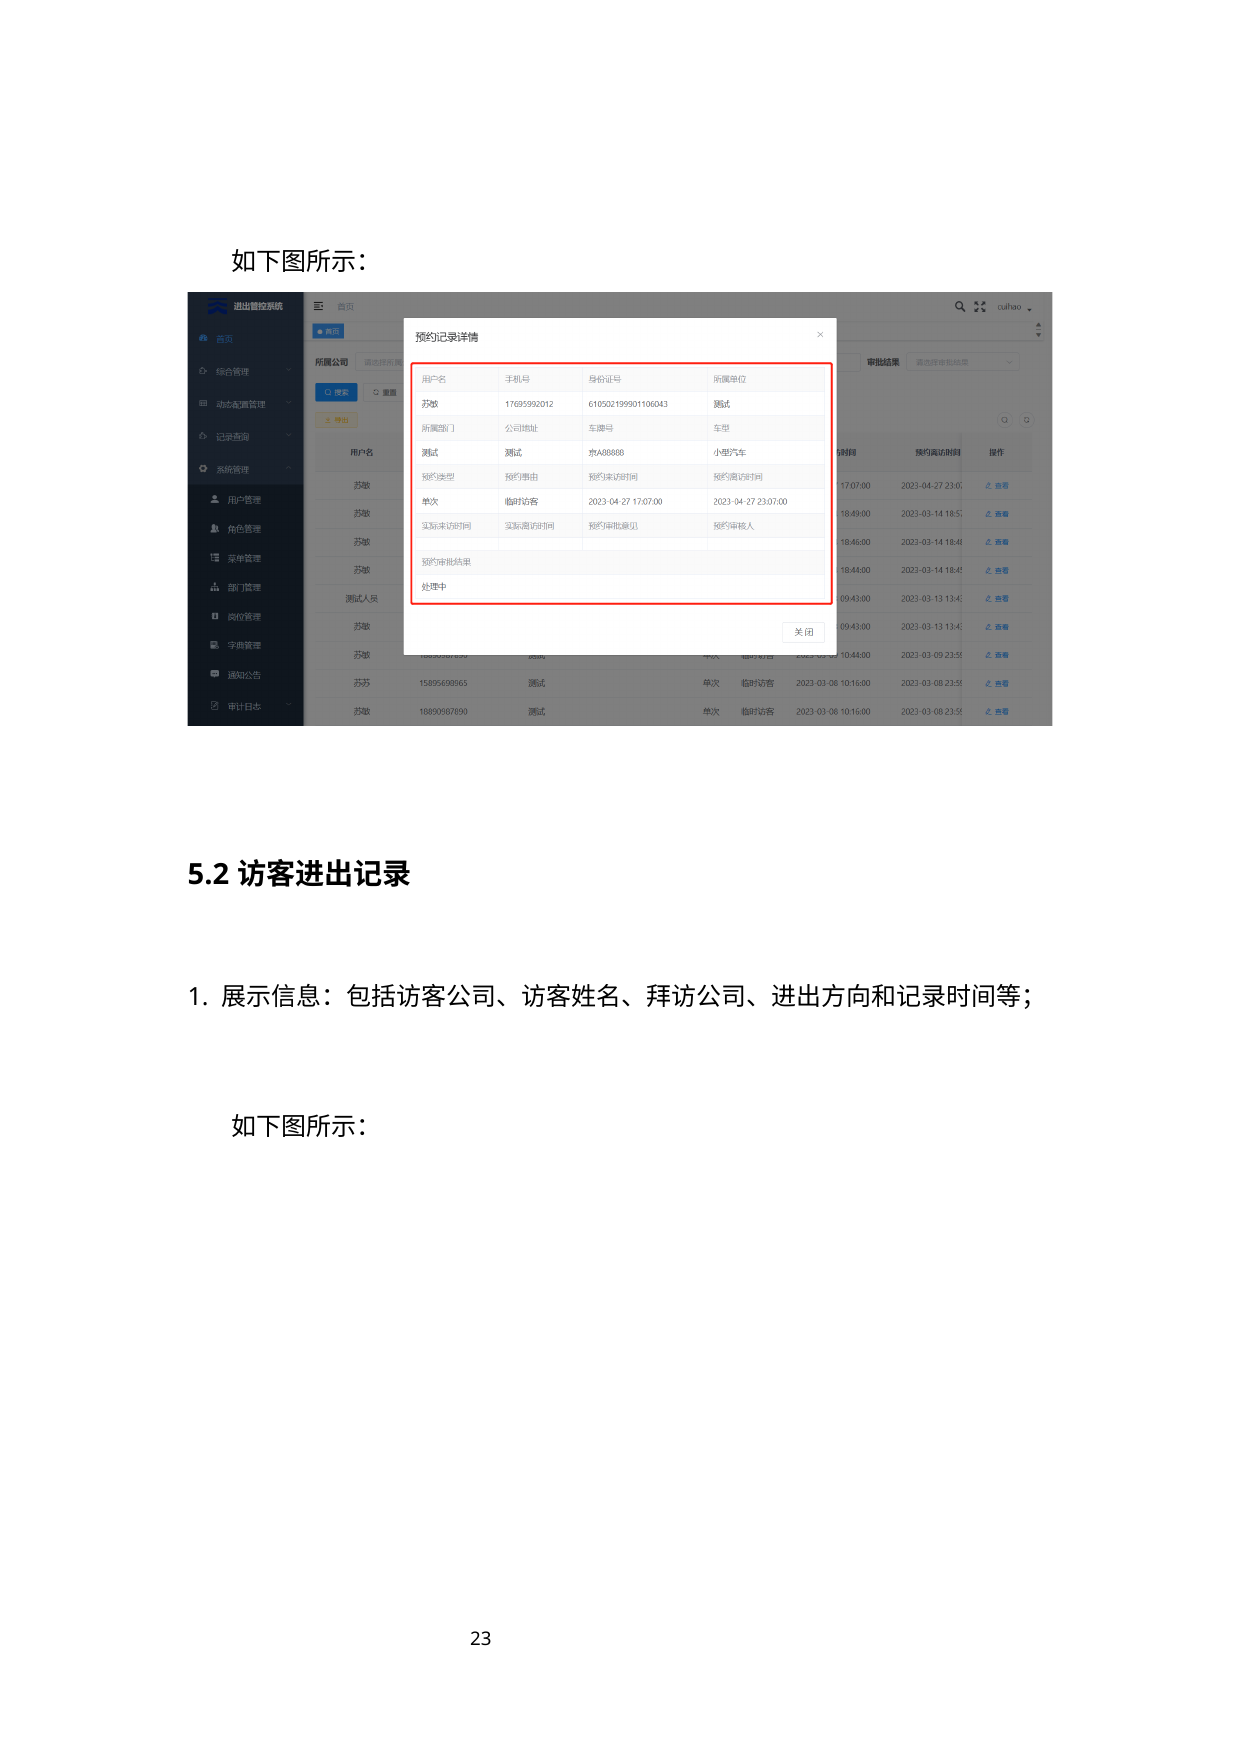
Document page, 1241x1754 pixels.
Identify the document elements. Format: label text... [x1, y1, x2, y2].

picture [187, 292, 1053, 726]
subtitle 5.2 访客进出记录 [187, 839, 1053, 904]
list 如下图所示： [231, 1092, 1053, 1157]
list 1. 展示信息：包括访客公司、访客姓名、拜访公司、进出方向和记录时间等； [187, 962, 1053, 1027]
list 如下图所示： [231, 227, 1053, 292]
